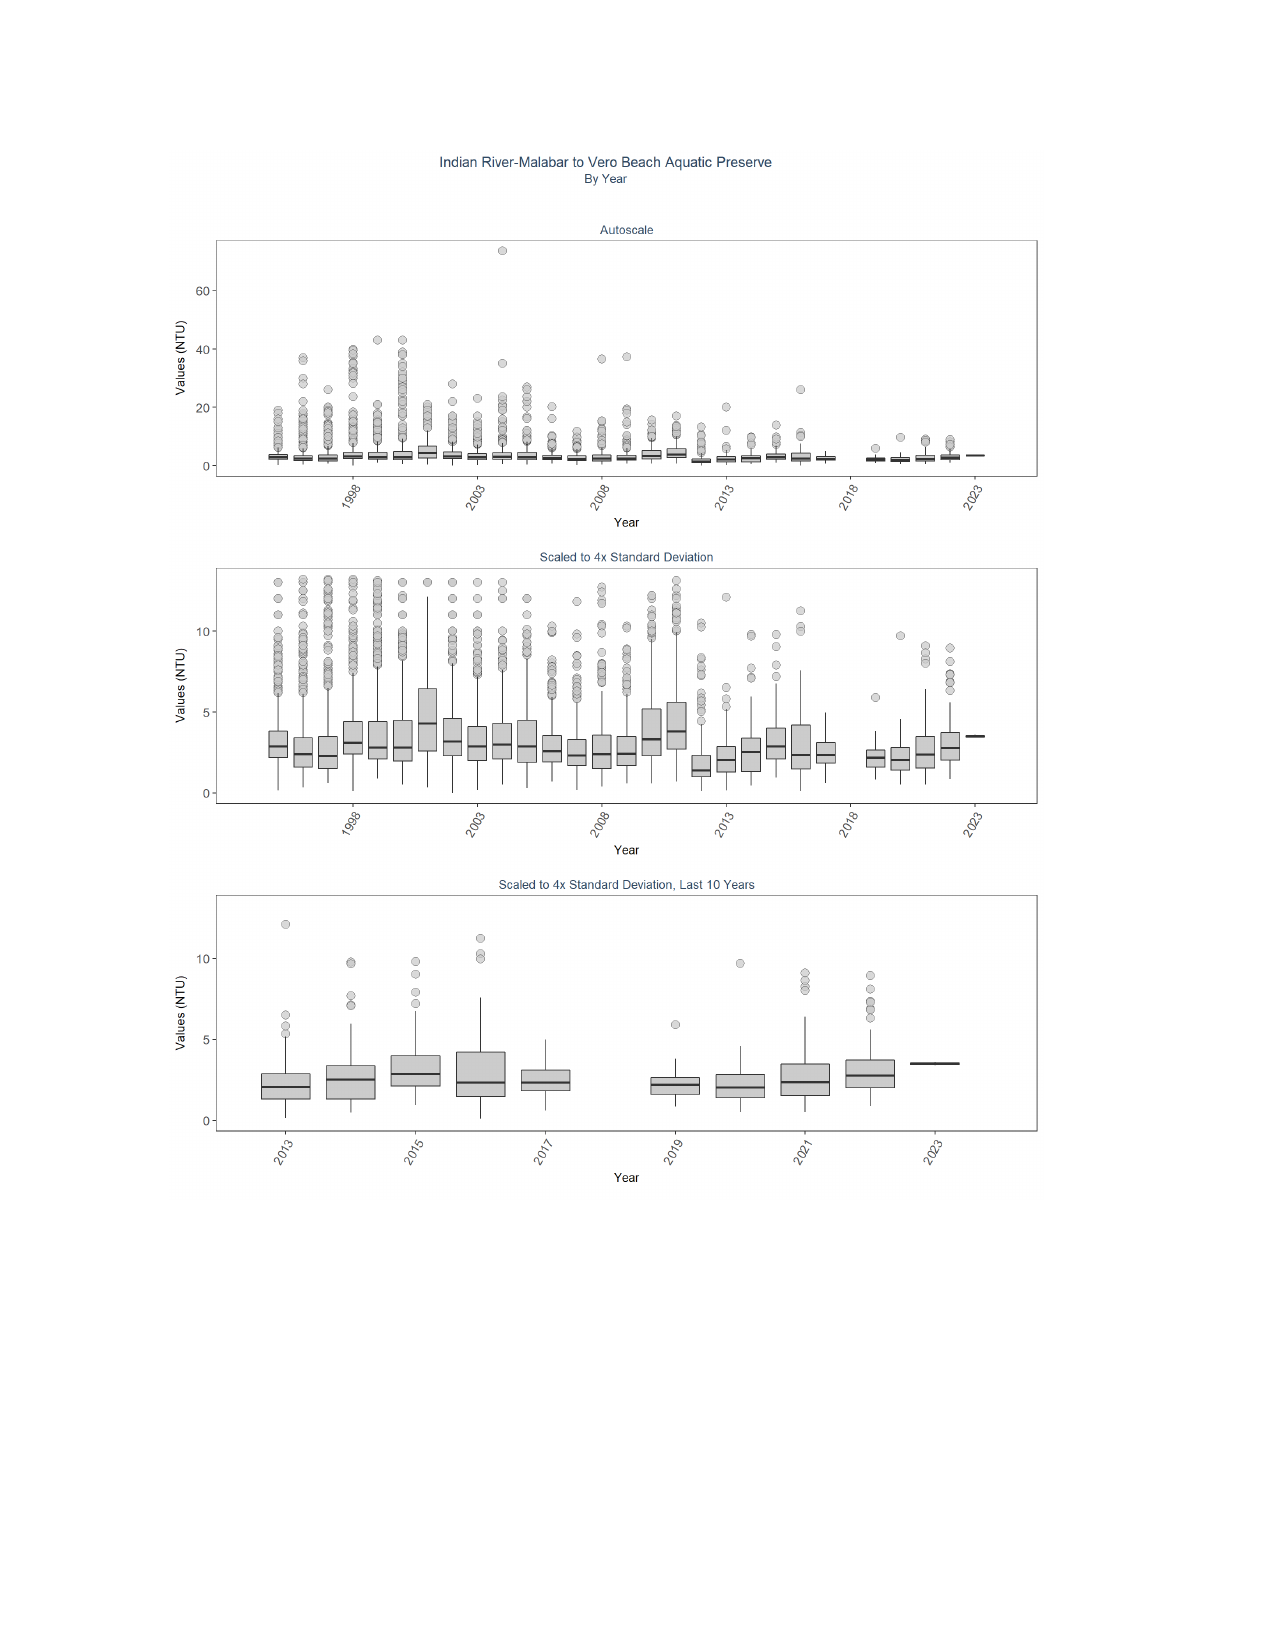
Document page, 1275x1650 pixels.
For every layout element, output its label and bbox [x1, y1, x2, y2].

picture [168, 150, 1044, 1200]
